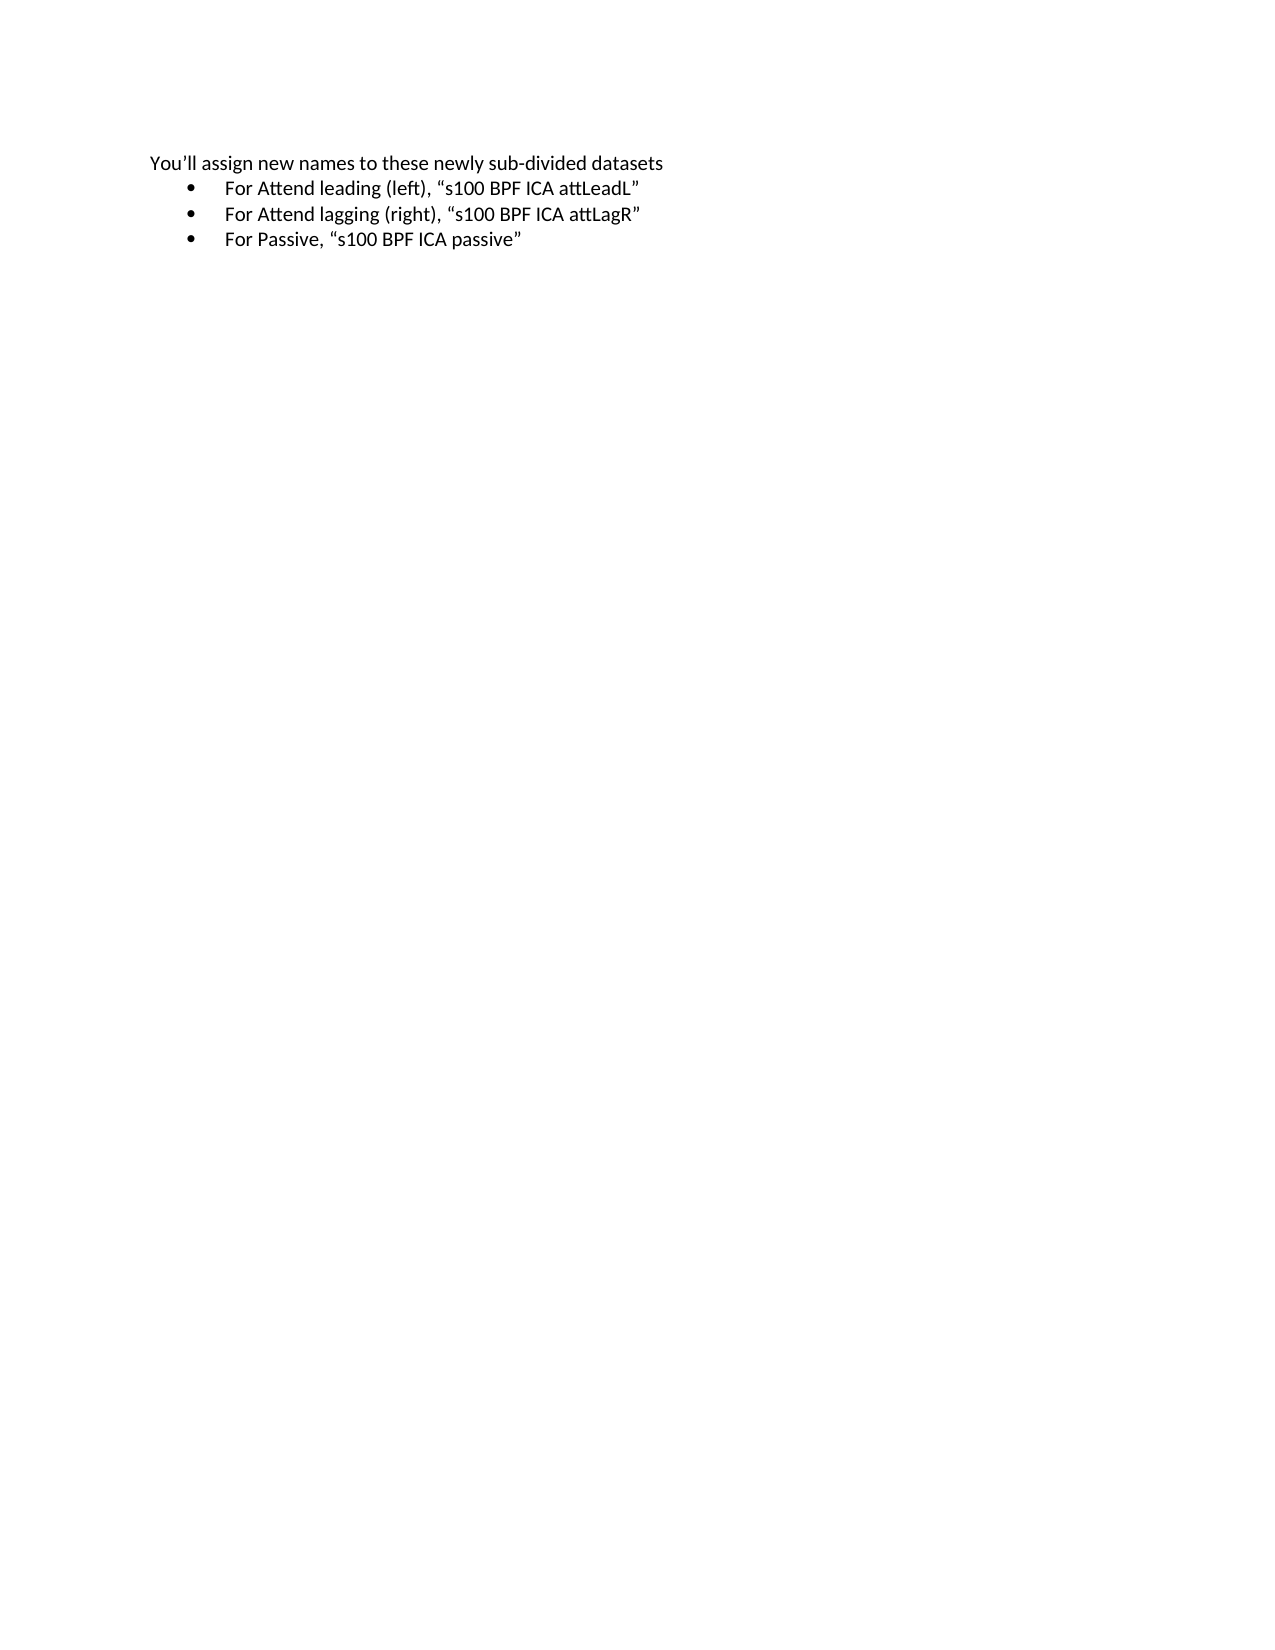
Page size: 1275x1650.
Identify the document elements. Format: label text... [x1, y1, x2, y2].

list For Passive, “s100 BPF ICA passive” [187, 226, 1125, 252]
list For Attend lagging (right), “s100 BPF ICA attLagR” [187, 201, 1125, 226]
list For Attend leading (left), “s100 BPF ICA attLeadL” [187, 175, 1125, 201]
text You’ll assign new names to these newly sub-divided datasets [150, 150, 1125, 175]
